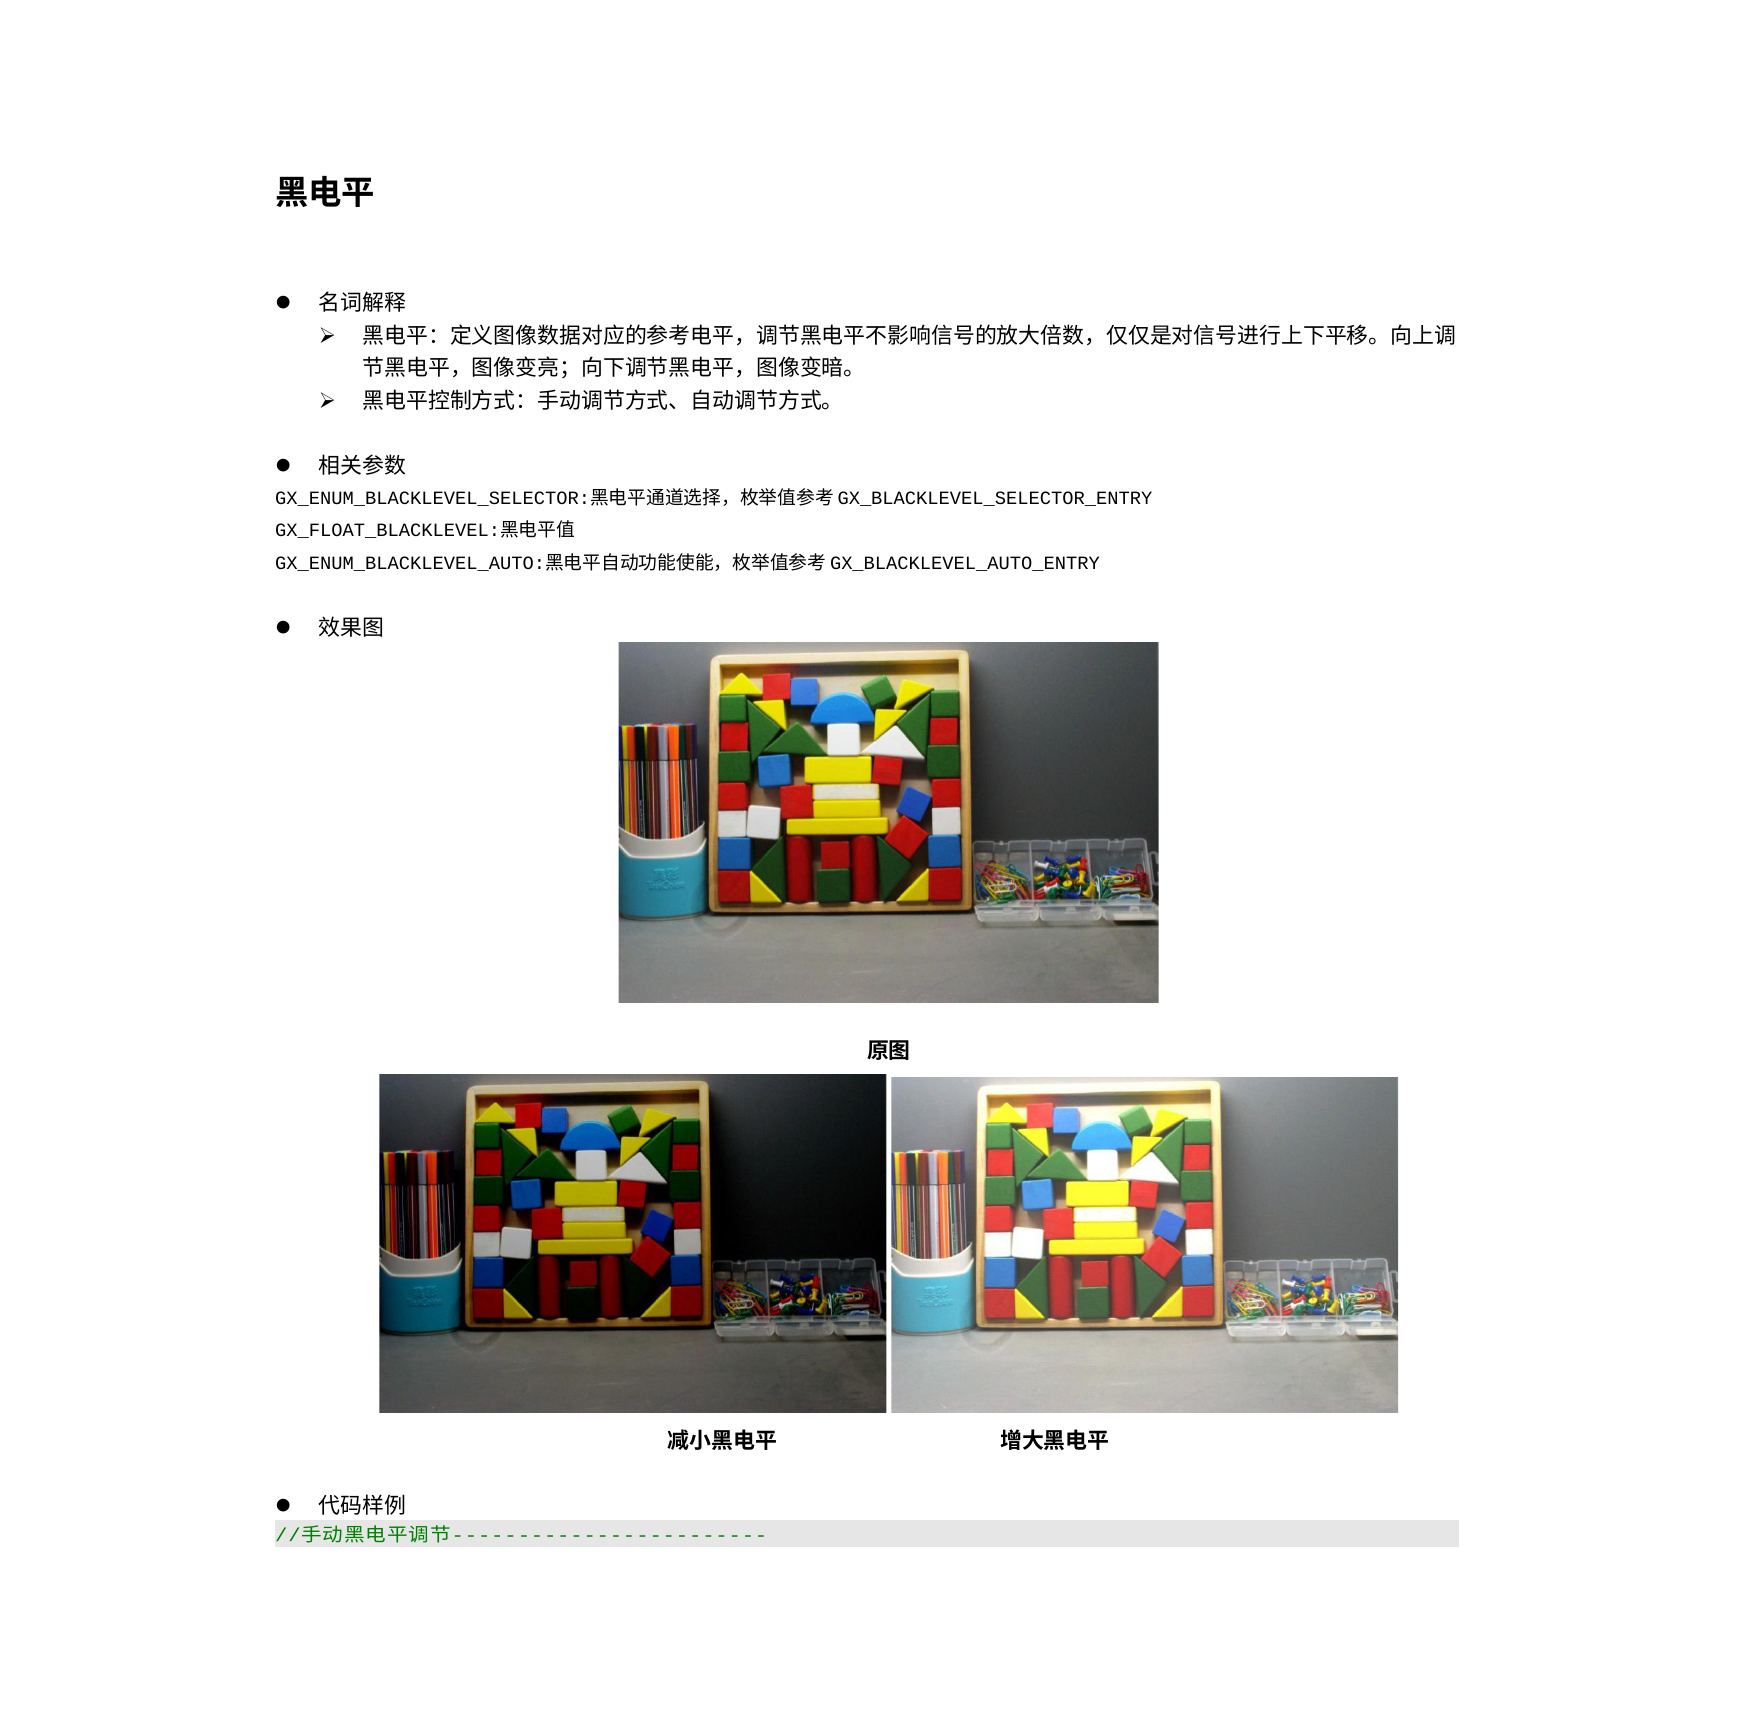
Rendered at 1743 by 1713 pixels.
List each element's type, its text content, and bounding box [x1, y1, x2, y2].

picture [379, 1074, 887, 1413]
list 原图 [318, 1032, 1459, 1065]
text GX_ENUM_BLACKLEVEL_AUTO:黑电平自动功能使能，枚举值参考GX_BLACKLEVEL_AUTO_ENTRY [275, 545, 1459, 577]
list 代码样例 [275, 1487, 1459, 1520]
text GX_FLOAT_BLACKLEVEL:黑电平值 [275, 512, 1459, 545]
list 黑电平控制方式：手动调节方式、自动调节方式。 [318, 382, 1459, 415]
subtitle 黑电平 [275, 158, 1459, 223]
list 黑电平：定义图像数据对应的参考电平，调节黑电平不影响信号的放大倍数，仅仅是对信号进行上下平移。向上调节黑电平，图像变亮；向下调节黑电平，图像变暗。 [318, 317, 1459, 382]
list 相关参数 [275, 447, 1459, 480]
text //手动黑电平调节------------------------ [275, 1520, 1459, 1547]
picture [891, 1077, 1399, 1413]
list 减小黑电平 增大黑电平 [318, 1422, 1459, 1455]
list 效果图 [275, 610, 1459, 642]
picture [618, 642, 1159, 1003]
text GX_ENUM_BLACKLEVEL_SELECTOR:黑电平通道选择，枚举值参考GX_BLACKLEVEL_SELECTOR_ENTRY [275, 480, 1459, 512]
list 名词解释 [275, 285, 1459, 317]
